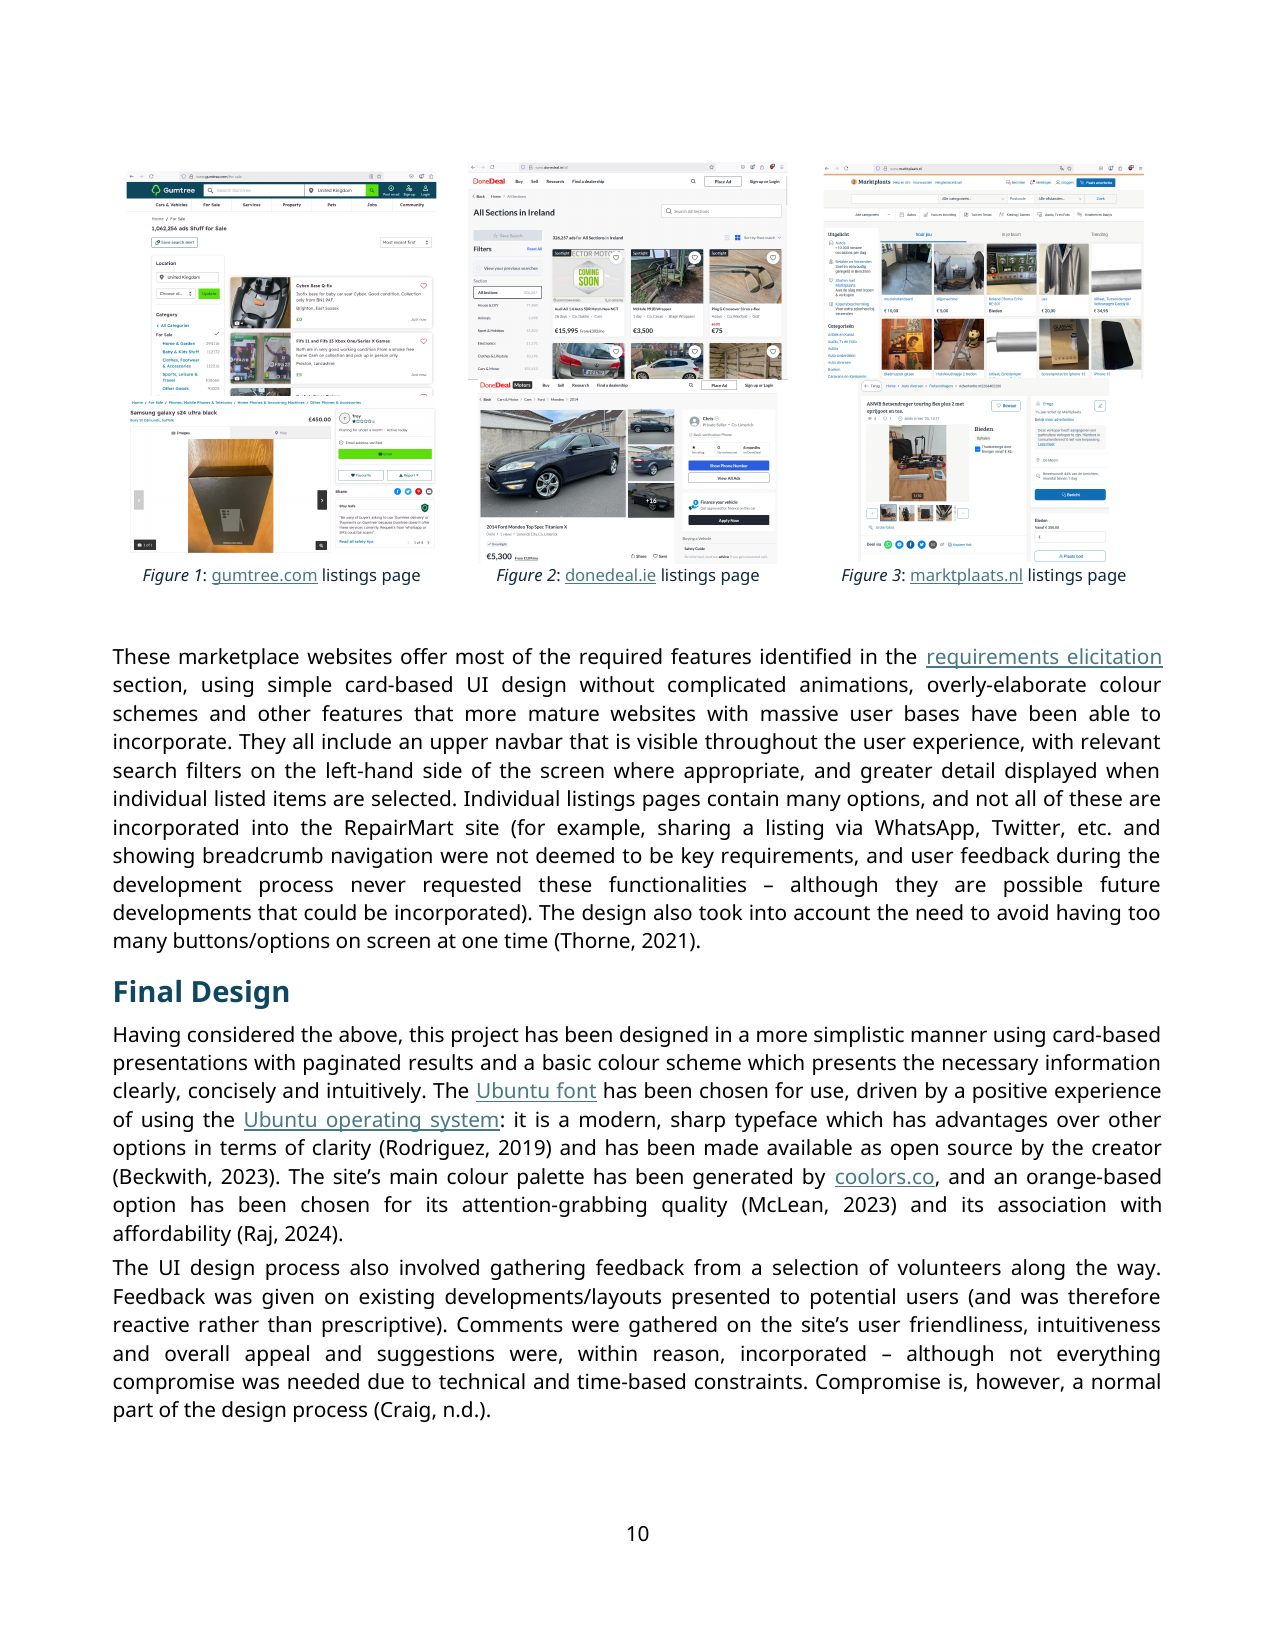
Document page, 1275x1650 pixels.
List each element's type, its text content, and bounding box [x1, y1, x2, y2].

picture [823, 164, 1144, 562]
picture [126, 171, 437, 555]
picture [468, 162, 788, 564]
table_cell Figure 3: marktplaats.nl listings page [805, 564, 1162, 607]
table_header [805, 150, 1162, 564]
table_header [113, 150, 451, 564]
text The UI design process also involved gathering feedback from a selection of volunteers along the way. Feedback was given on existing developments/layouts presented to potential users (and was therefore reactive rather than prescriptive). Comments were gathered on the site’s user friendliness, intuitiveness and overall appeal and suggestions were, within reason, incorporated – although not everything compromise was needed due to technical and time-based constraints. Compromise is, however, a normal part of the design process . [112, 1253, 1162, 1424]
table_cell Figure 2: donedeal.ie listings page [451, 564, 805, 607]
text Having considered the above, this project has been designed in a more simplistic manner using card-based presentations with paginated results and a basic colour scheme which presents the necessary information clearly, concisely and intuitively. The Ubuntu font has been chosen for use, driven by a positive experience of using the Ubuntu operating system: it is a modern, sharp typeface which has advantages over other options in terms of clarity and has been made available as open source by the creator . The site’s main colour palette has been generated by coolors.co, and an orange-based option has been chosen for its attention-grabbing quality and its association with affordability . [112, 1020, 1162, 1247]
text These marketplace websites offer most of the required features identified in the requirements elicitation section, using simple card-based UI design without complicated animations, overly-elaborate colour schemes and other features that more mature websites with massive user bases have been able to incorporate. They all include an upper navbar that is visible throughout the user experience, with relevant search filters on the left-hand side of the screen where appropriate, and greater detail displayed when individual listed items are selected. Individual listings pages contain many options, and not all of these are incorporated into the RepairMart site (for example, sharing a listing via WhatsApp, Twitter, etc. and showing breadcrumb navigation were not deemed to be key requirements, and user feedback during the development process never requested these functionalities – although they are possible future developments that could be incorporated). The design also took into account the need to avoid having too many buttons/options on screen at one time . [112, 642, 1162, 955]
subtitle Final Design [112, 972, 1162, 1011]
table_cell Figure 1: gumtree.com listings page [113, 564, 451, 607]
table_header [451, 150, 805, 564]
